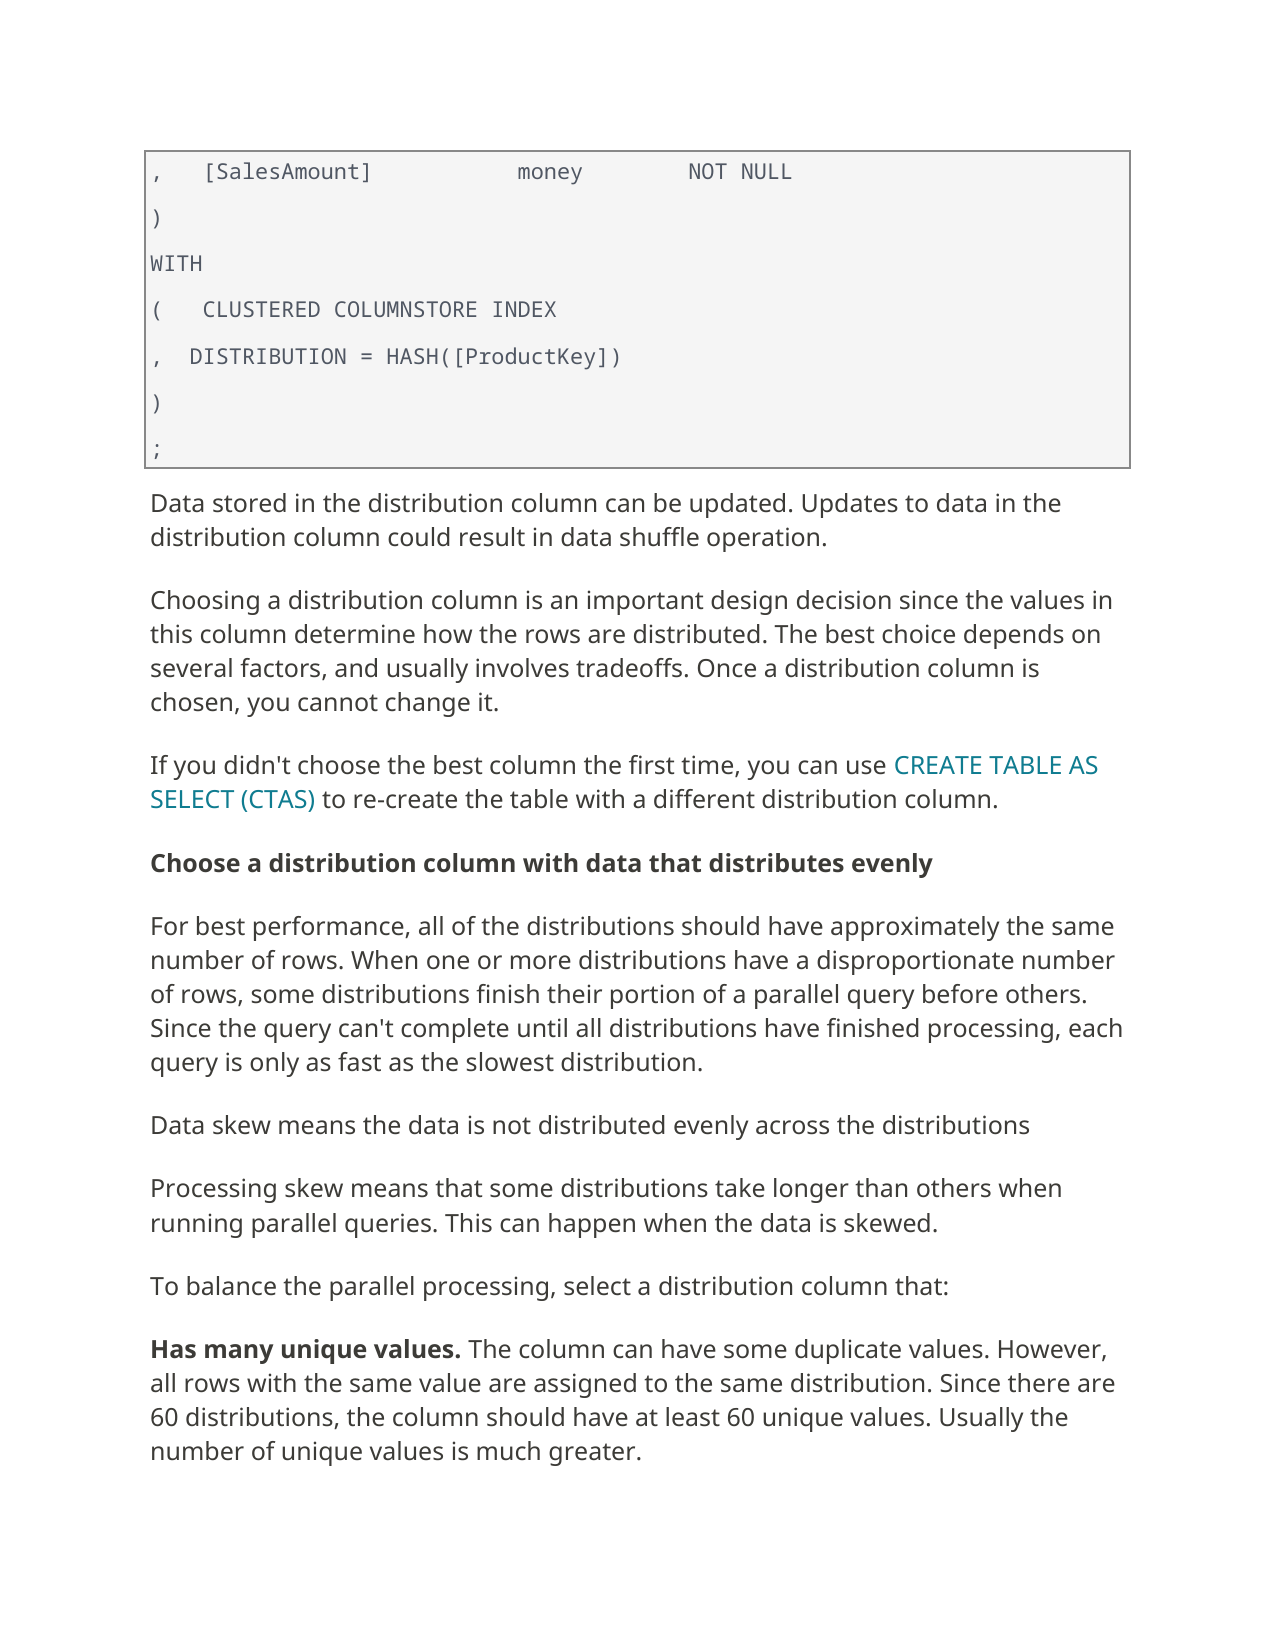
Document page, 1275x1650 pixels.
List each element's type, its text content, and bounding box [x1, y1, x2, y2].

text Has many unique values. The column can have some duplicate values. However, all rows with the same value are assigned to the same distribution. Since there are 60 distributions, the column should have at least 60 unique values. Usually the number of unique values is much greater. [150, 1332, 1125, 1468]
text ) [146, 381, 1129, 417]
text ; [146, 427, 1129, 467]
text Choosing a distribution column is an important design decision since the values in this column determine how the rows are distributed. The best choice depends on several factors, and usually involves tradeoffs. Once a distribution column is chosen, you cannot change it. [150, 582, 1125, 719]
text Data stored in the distribution column can be updated. Updates to data in the distribution column could result in data shuffle operation. [150, 485, 1125, 553]
text ) [146, 196, 1129, 232]
text If you didn't choose the best column the first time, you can use CREATE TABLE AS SELECT (CTAS) to re-create the table with a different distribution column. [150, 748, 1125, 816]
text , DISTRIBUTION = HASH([ProductKey]) [146, 335, 1129, 371]
text ( CLUSTERED COLUMNSTORE INDEX [146, 289, 1129, 324]
text Processing skew means that some distributions take longer than others when running parallel queries. This can happen when the data is skewed. [150, 1171, 1125, 1239]
text WITH [146, 242, 1129, 278]
text Choose a distribution column with data that distributes evenly [150, 845, 1125, 879]
text For best performance, all of the distributions should have approximately the same number of rows. When one or more distributions have a disproportionate number of rows, some distributions finish their portion of a parallel query before others. Since the query can't complete until all distributions have finished processing, each query is only as fast as the slowest distribution. [150, 908, 1125, 1079]
text Data skew means the data is not distributed evenly across the distributions [150, 1108, 1125, 1142]
text , [SalesAmount] money NOT NULL [146, 152, 1129, 186]
text To balance the parallel processing, select a distribution column that: [150, 1268, 1125, 1302]
